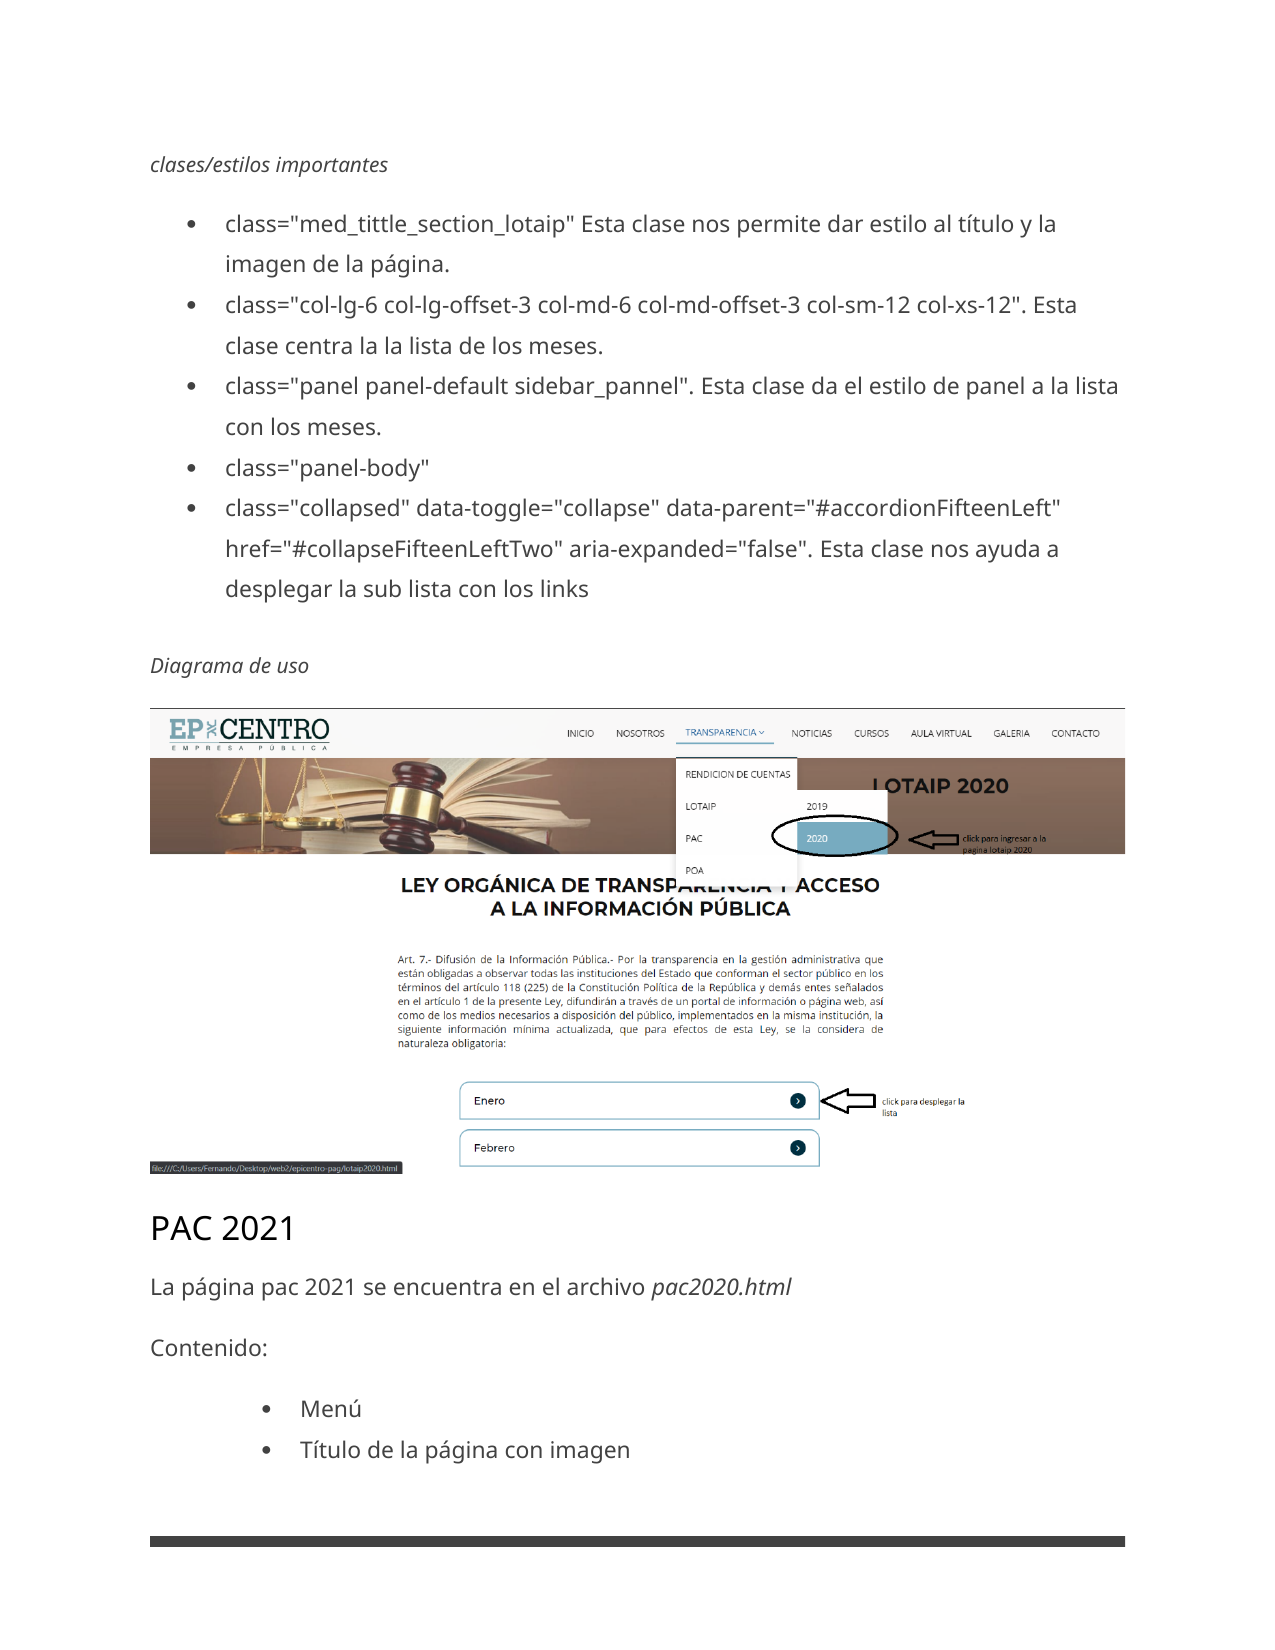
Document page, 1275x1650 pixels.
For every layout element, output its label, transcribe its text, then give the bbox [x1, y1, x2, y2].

picture [150, 708, 1125, 1174]
subtitle Diagrama de uso [150, 651, 1125, 679]
list Título de la página con imagen [262, 1434, 1125, 1465]
list class="panel-body" [187, 451, 1125, 483]
list class="med_tittle_section_lotaip" Esta clase nos permite dar estilo al título y la imagen de la página. [187, 208, 1125, 279]
text La página pac 2021 se encuentra en el archivo pac2020.html [150, 1271, 1125, 1302]
picture [150, 1536, 1125, 1547]
list Menú [262, 1393, 1125, 1425]
subtitle PAC 2021 [150, 1204, 1125, 1250]
list class="panel panel-default sidebar_pannel". Esta clase da el estilo de panel a la lista con los meses. [187, 370, 1125, 442]
subtitle clases/estilos importantes [150, 150, 1125, 178]
text Contenido: [150, 1332, 1125, 1363]
list class="col-lg-6 col-lg-offset-3 col-md-6 col-md-offset-3 col-sm-12 col-xs-12". Esta clase centra la la lista de los meses. [187, 289, 1125, 361]
list class="collapsed" data-toggle="collapse" data-parent="#accordionFifteenLeft" href="#collapseFifteenLeftTwo" aria-expanded="false". Esta clase nos ayuda a desplegar la sub lista con los links [187, 492, 1125, 604]
